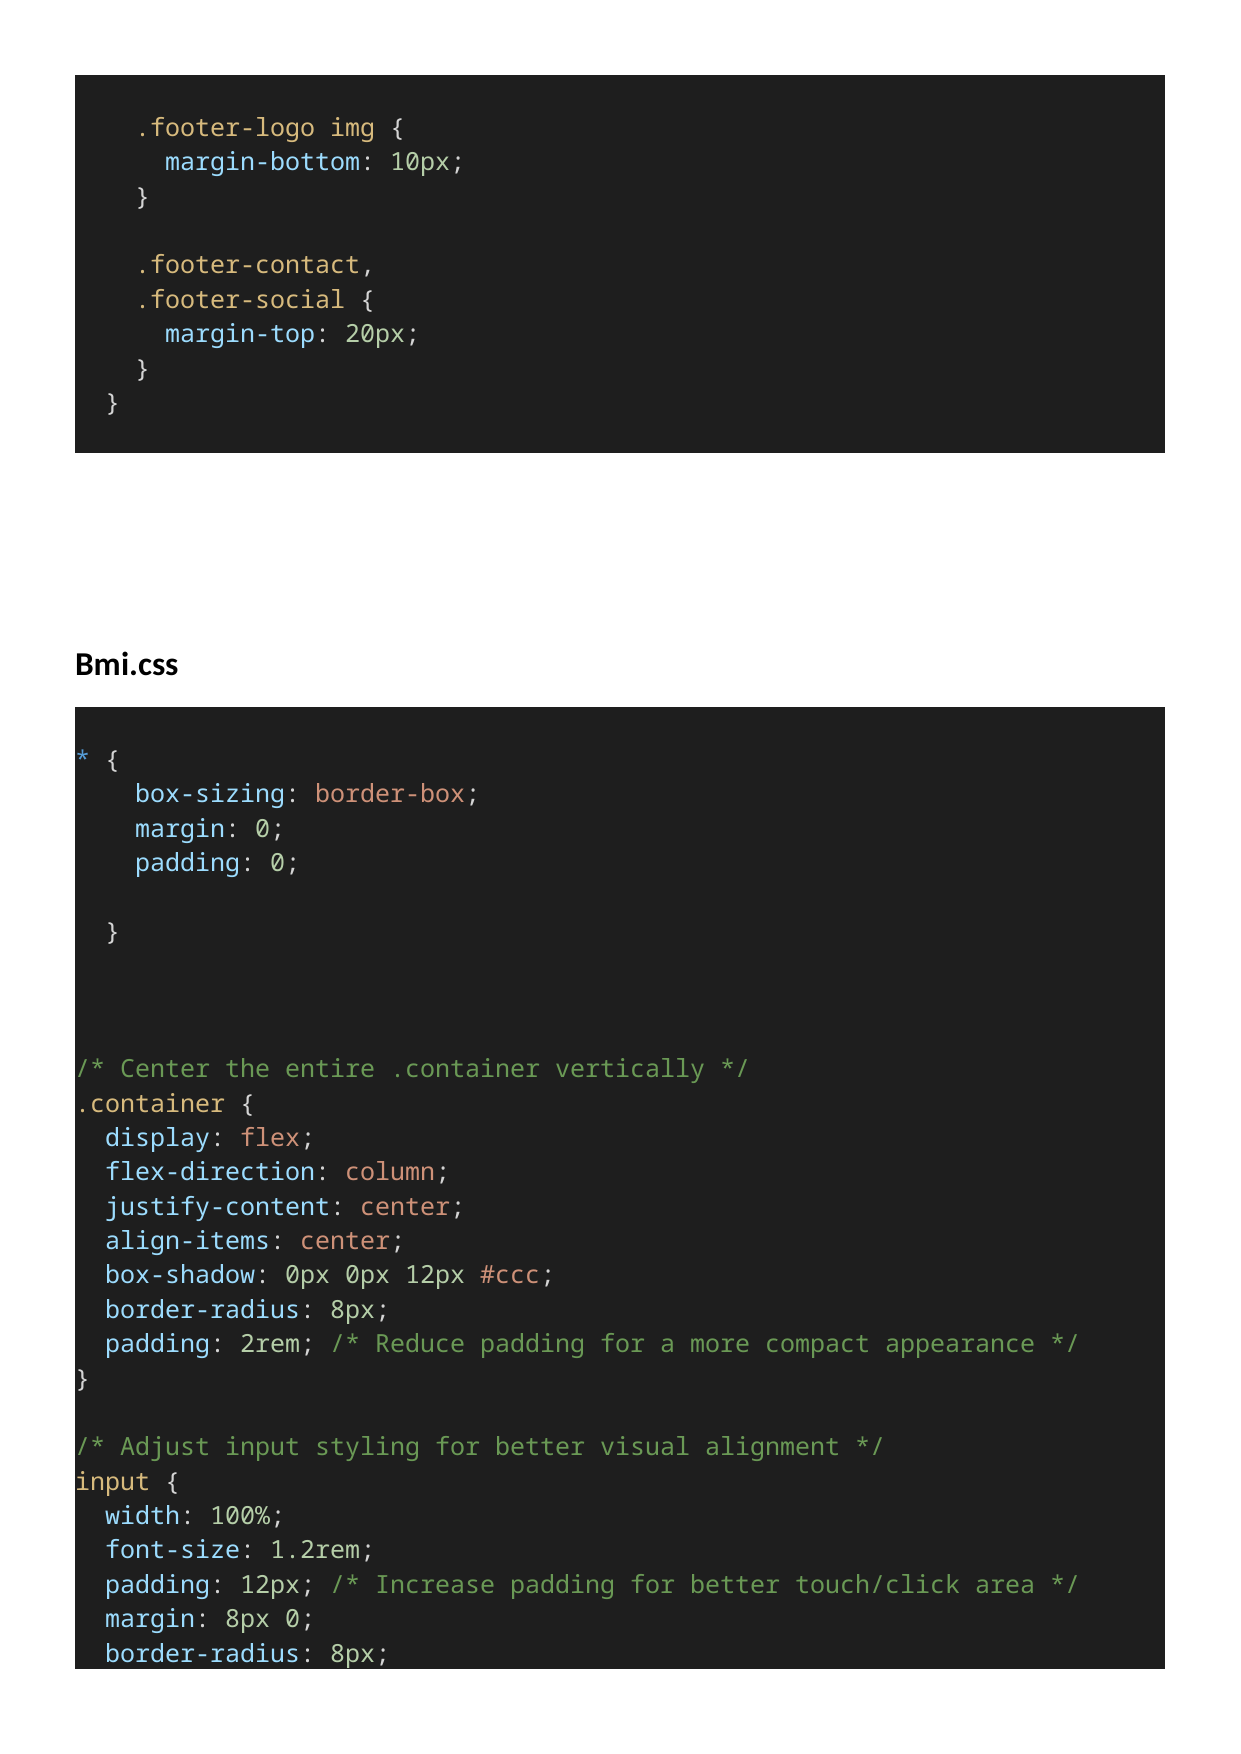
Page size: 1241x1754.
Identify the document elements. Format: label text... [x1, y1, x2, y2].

text padding: 2rem; /* Reduce padding for a more compact appearance */ [75, 1326, 1165, 1360]
text } [75, 913, 1165, 947]
text .footer-contact, [75, 247, 1165, 281]
text margin-bottom: 10px; [75, 144, 1165, 178]
text .footer-social { [75, 281, 1165, 316]
text margin-top: 20px; [75, 316, 1165, 350]
text /* Center the entire .container vertically */ [75, 1051, 1165, 1085]
text padding: 12px; /* Increase padding for better touch/click area */ [75, 1566, 1165, 1601]
text } [75, 178, 1165, 212]
text margin: 8px 0; [75, 1601, 1165, 1635]
text display: flex; [75, 1119, 1165, 1154]
text .container { [75, 1085, 1165, 1119]
text Bmi.css [75, 643, 1165, 684]
text padding: 0; [75, 844, 1165, 879]
text margin: 0; [75, 810, 1165, 844]
text box-sizing: border-box; [75, 776, 1165, 810]
text border-radius: 8px; [75, 1635, 1165, 1669]
text /* Adjust input styling for better visual alignment */ [75, 1429, 1165, 1463]
text * { [75, 741, 1165, 776]
text align-items: center; [75, 1222, 1165, 1257]
text width: 100%; [75, 1497, 1165, 1532]
text flex-direction: column; [75, 1154, 1165, 1188]
text font-size: 1.2rem; [75, 1532, 1165, 1566]
text } [75, 1360, 1165, 1394]
text border-radius: 8px; [75, 1291, 1165, 1326]
text } [75, 350, 1165, 384]
text box-shadow: 0px 0px 12px #ccc; [75, 1257, 1165, 1291]
text justify-content: center; [75, 1188, 1165, 1222]
text input { [75, 1463, 1165, 1497]
text .footer-logo img { [75, 109, 1165, 144]
text } [75, 384, 1165, 419]
